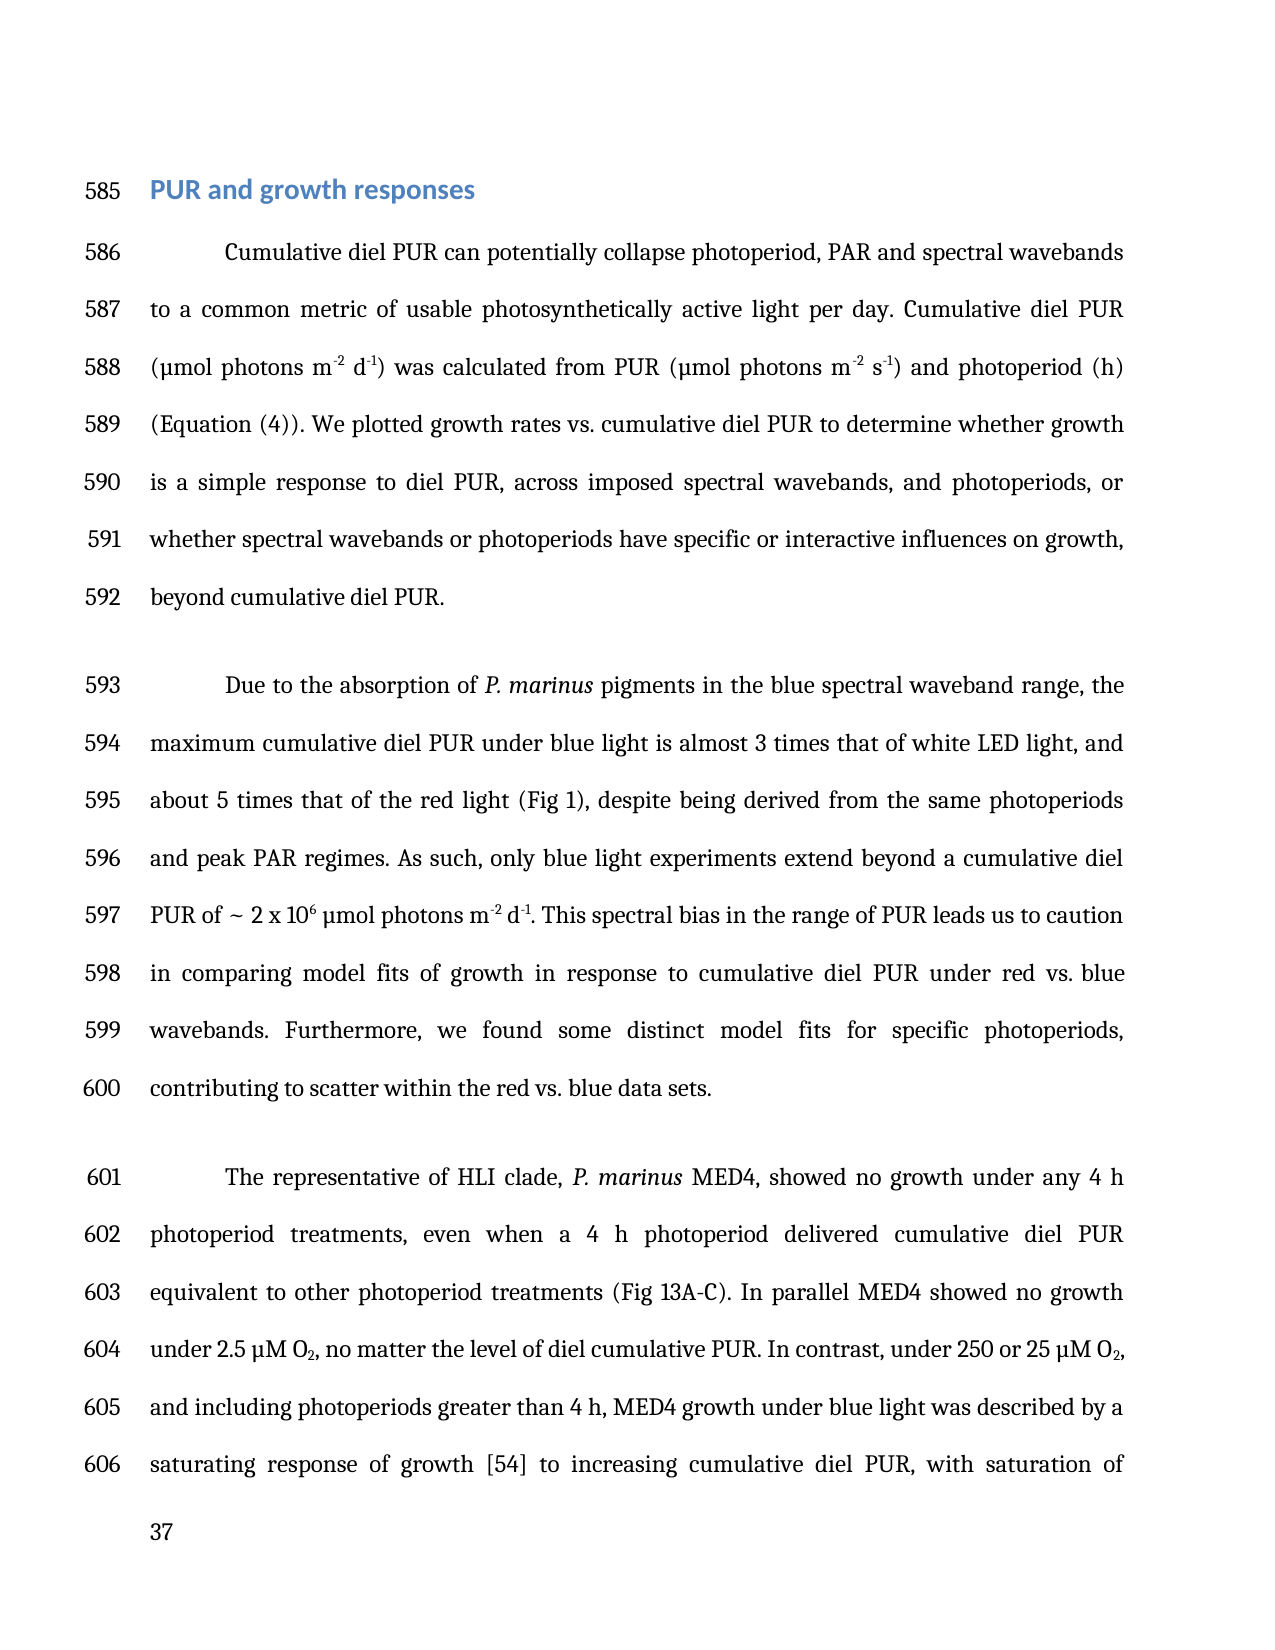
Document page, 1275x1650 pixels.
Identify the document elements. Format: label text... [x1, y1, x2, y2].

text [150, 1163, 1125, 1479]
subtitle PUR and growth responses [150, 171, 1125, 206]
text Cumulative diel PUR can potentially collapse photoperiod, PAR and spectral wavebands to a common metric of usable photosynthetically active light per day. Cumulative diel PUR (µmol photons m-2 d-1) was calculated from PUR (µmol photons m-2 s-1) and photoperiod (h) (Equation (4)). We plotted growth rates vs. cumulative diel PUR to determine whether growth is a simple response to diel PUR, across imposed spectral wavebands, and photoperiods, or whether spectral wavebands or photoperiods have specific or interactive influences on growth, beyond cumulative diel PUR. [150, 238, 1125, 611]
text Due to the absorption of P. marinus pigments in the blue spectral waveband range, the maximum cumulative diel PUR under blue light is almost 3 times that of white LED light, and about 5 times that of the red light (Fig 1), despite being derived from the same photoperiods and peak PAR regimes. As such, only blue light experiments extend beyond a cumulative diel PUR of ~ 2 x 106 µmol photons m-2 d-1. This spectral bias in the range of PUR leads us to caution in comparing model fits of growth in response to cumulative diel PUR under red vs. blue wavebands. Furthermore, we found some distinct model fits for specific photoperiods, contributing to scatter within the red vs. blue data sets. [150, 671, 1125, 1103]
